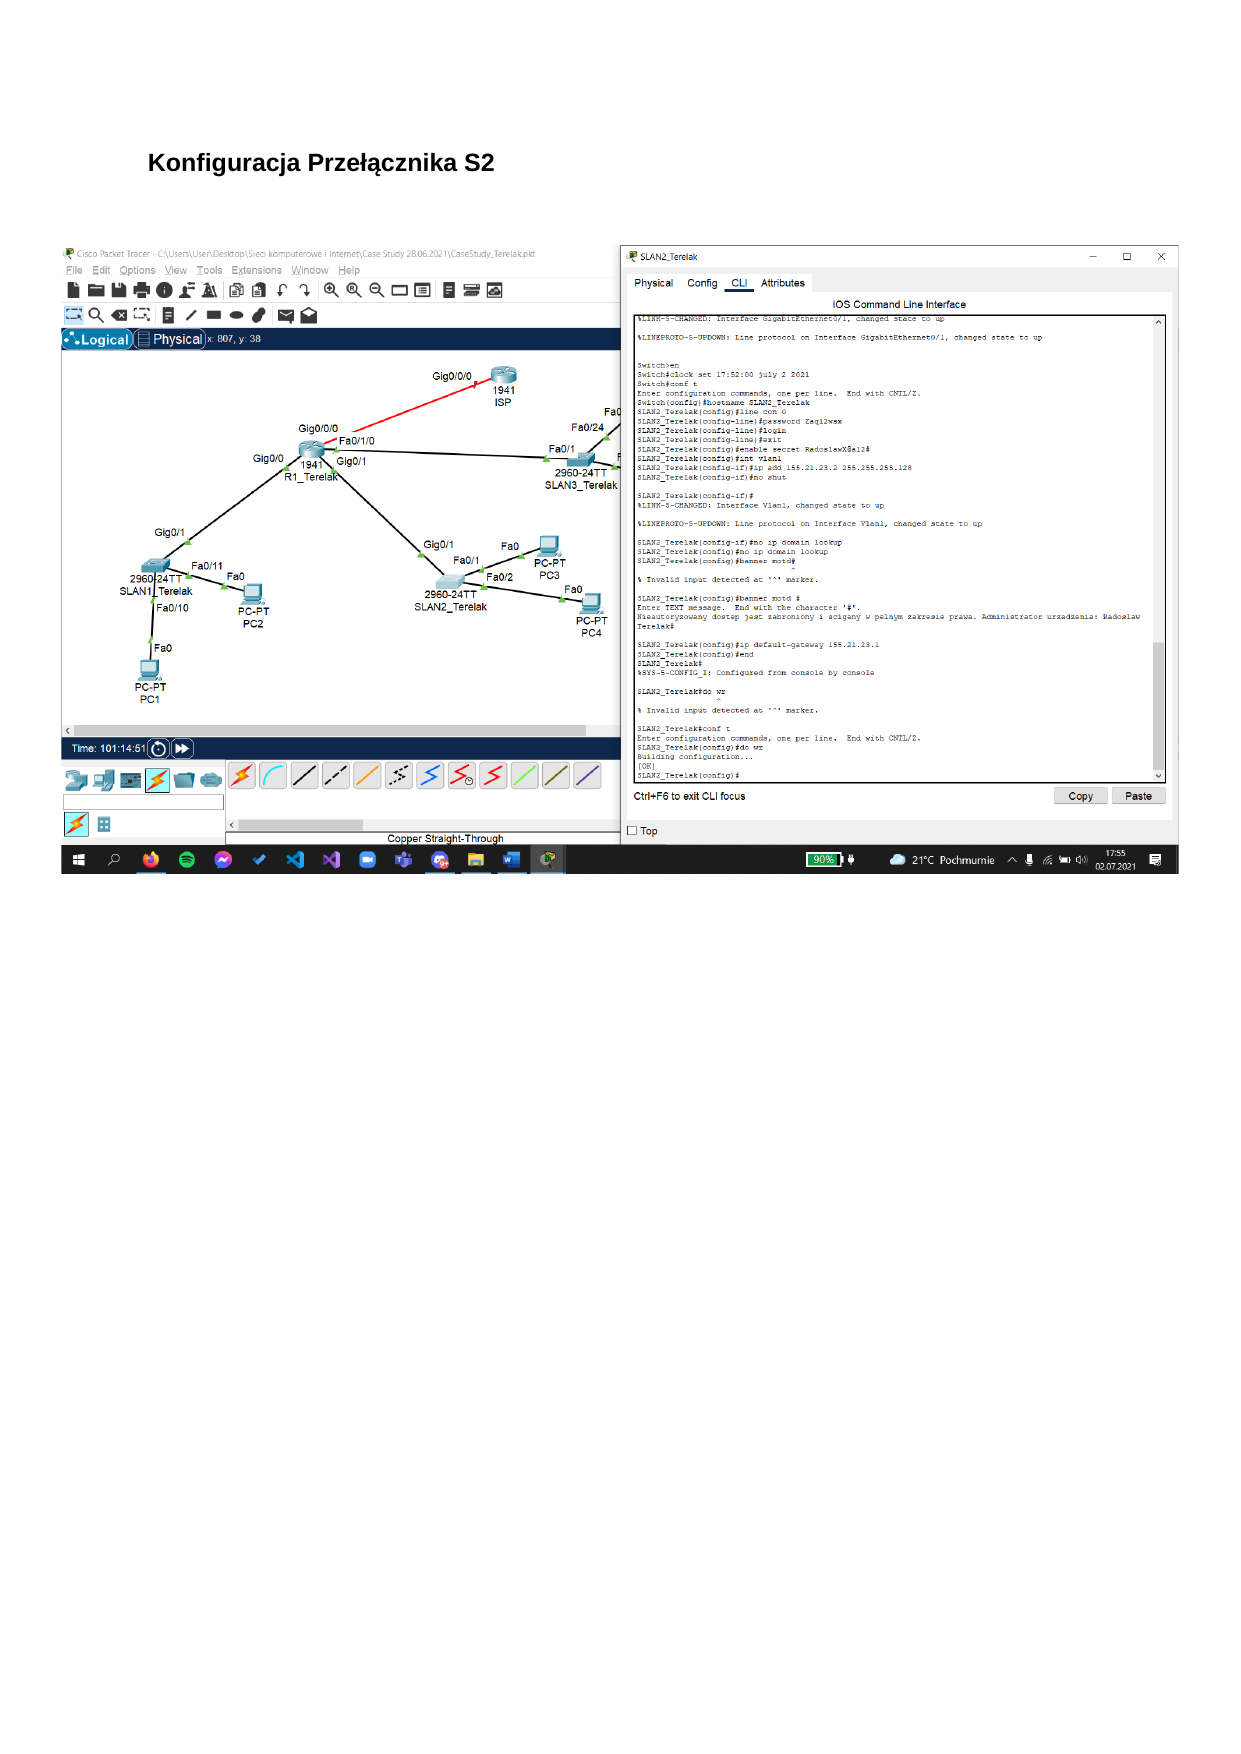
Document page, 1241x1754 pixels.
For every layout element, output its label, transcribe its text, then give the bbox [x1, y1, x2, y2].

text Konfiguracja Przełącznika S2 [148, 148, 1093, 176]
picture [83, 335, 88, 344]
picture [61, 245, 1179, 874]
